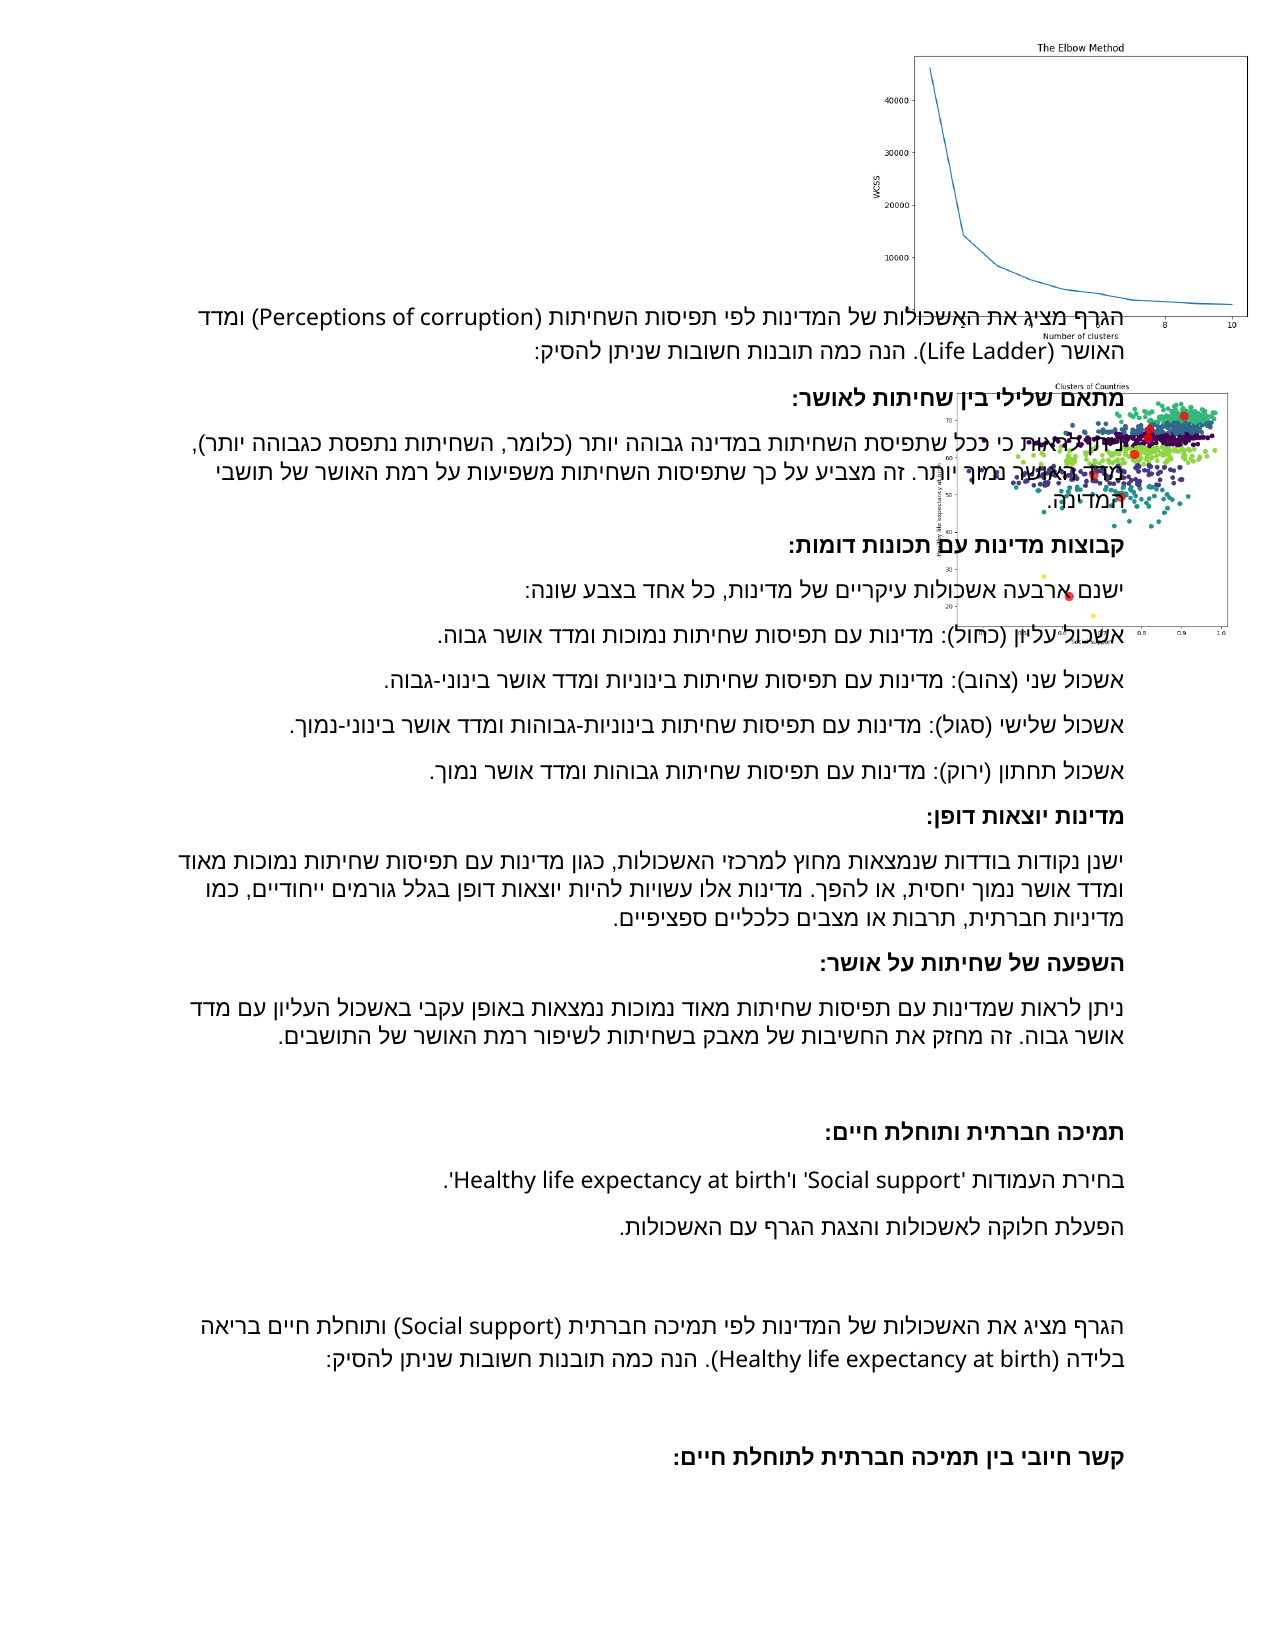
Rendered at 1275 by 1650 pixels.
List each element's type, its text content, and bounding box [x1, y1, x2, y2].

picture [870, 29, 1252, 340]
text מדינות יוצאות דופן: [150, 803, 1125, 829]
text אשכול עליון (כחול): מדינות עם תפיסות שחיתות נמוכות ומדד אושר גבוה. [150, 622, 1125, 649]
text אשכול תחתון (ירוק): מדינות עם תפיסות שחיתות גבוהות ומדד אושר נמוך. [150, 758, 1125, 784]
picture [917, 360, 1249, 652]
text השפעה של שחיתות על אושר: [150, 950, 1125, 976]
text ניתן לראות שמדינות עם תפיסות שחיתות מאוד נמוכות נמצאות באופן עקבי באשכול העליון עם מדד אושר גבוה. זה מחזק את החשיבות של מאבק בשחיתות לשיפור רמת האושר של התושבים. [150, 995, 1125, 1050]
text הפעלת חלוקה לאשכולות והצגת הגרף עם האשכולות. [150, 1214, 1125, 1241]
text ניתן לראות כי ככל שתפיסת השחיתות במדינה גבוהה יותר (כלומר, השחיתות נתפסת כגבוהה יותר), מדד האושר נמוך יותר. זה מצביע על כך שתפיסות השחיתות משפיעות על רמת האושר של תושבי המדינה. [150, 430, 1125, 513]
text קבוצות מדינות עם תכונות דומות: [150, 532, 1125, 558]
text ישנם ארבעה אשכולות עיקריים של מדינות, כל אחד בצבע שונה: [150, 577, 1125, 603]
text אשכול שלישי (סגול): מדינות עם תפיסות שחיתות בינוניות-גבוהות ומדד אושר בינוני-נמוך. [150, 712, 1125, 739]
text בחירת העמודות 'Social support' ו'Healthy life expectancy at birth'. [150, 1164, 1125, 1195]
text הגרף מציג את האשכולות של המדינות לפי תפיסות השחיתות (Perceptions of corruption) ומדד האושר (Life Ladder). הנה כמה תובנות חשובות שניתן להסיק: [150, 301, 1125, 366]
text תמיכה חברתית ותוחלת חיים: [150, 1119, 1125, 1145]
text הגרף מציג את האשכולות של המדינות לפי תמיכה חברתית (Social support) ותוחלת חיים בריאה בלידה (Healthy life expectancy at birth). הנה כמה תובנות חשובות שניתן להסיק: [150, 1310, 1125, 1374]
text קשר חיובי בין תמיכה חברתית לתוחלת חיים: [150, 1444, 1125, 1470]
text אשכול שני (צהוב): מדינות עם תפיסות שחיתות בינוניות ומדד אושר בינוני-גבוה. [150, 667, 1125, 694]
text ישנן נקודות בודדות שנמצאות מחוץ למרכזי האשכולות, כגון מדינות עם תפיסות שחיתות נמוכות מאוד ומדד אושר נמוך יחסית, או להפך. מדינות אלו עשויות להיות יוצאות דופן בגלל גורמים ייחודיים, כמו מדיניות חברתית, תרבות או מצבים כלכליים ספציפיים. [150, 848, 1125, 931]
text מתאם שלילי בין שחיתות לאושר: [150, 385, 1125, 411]
